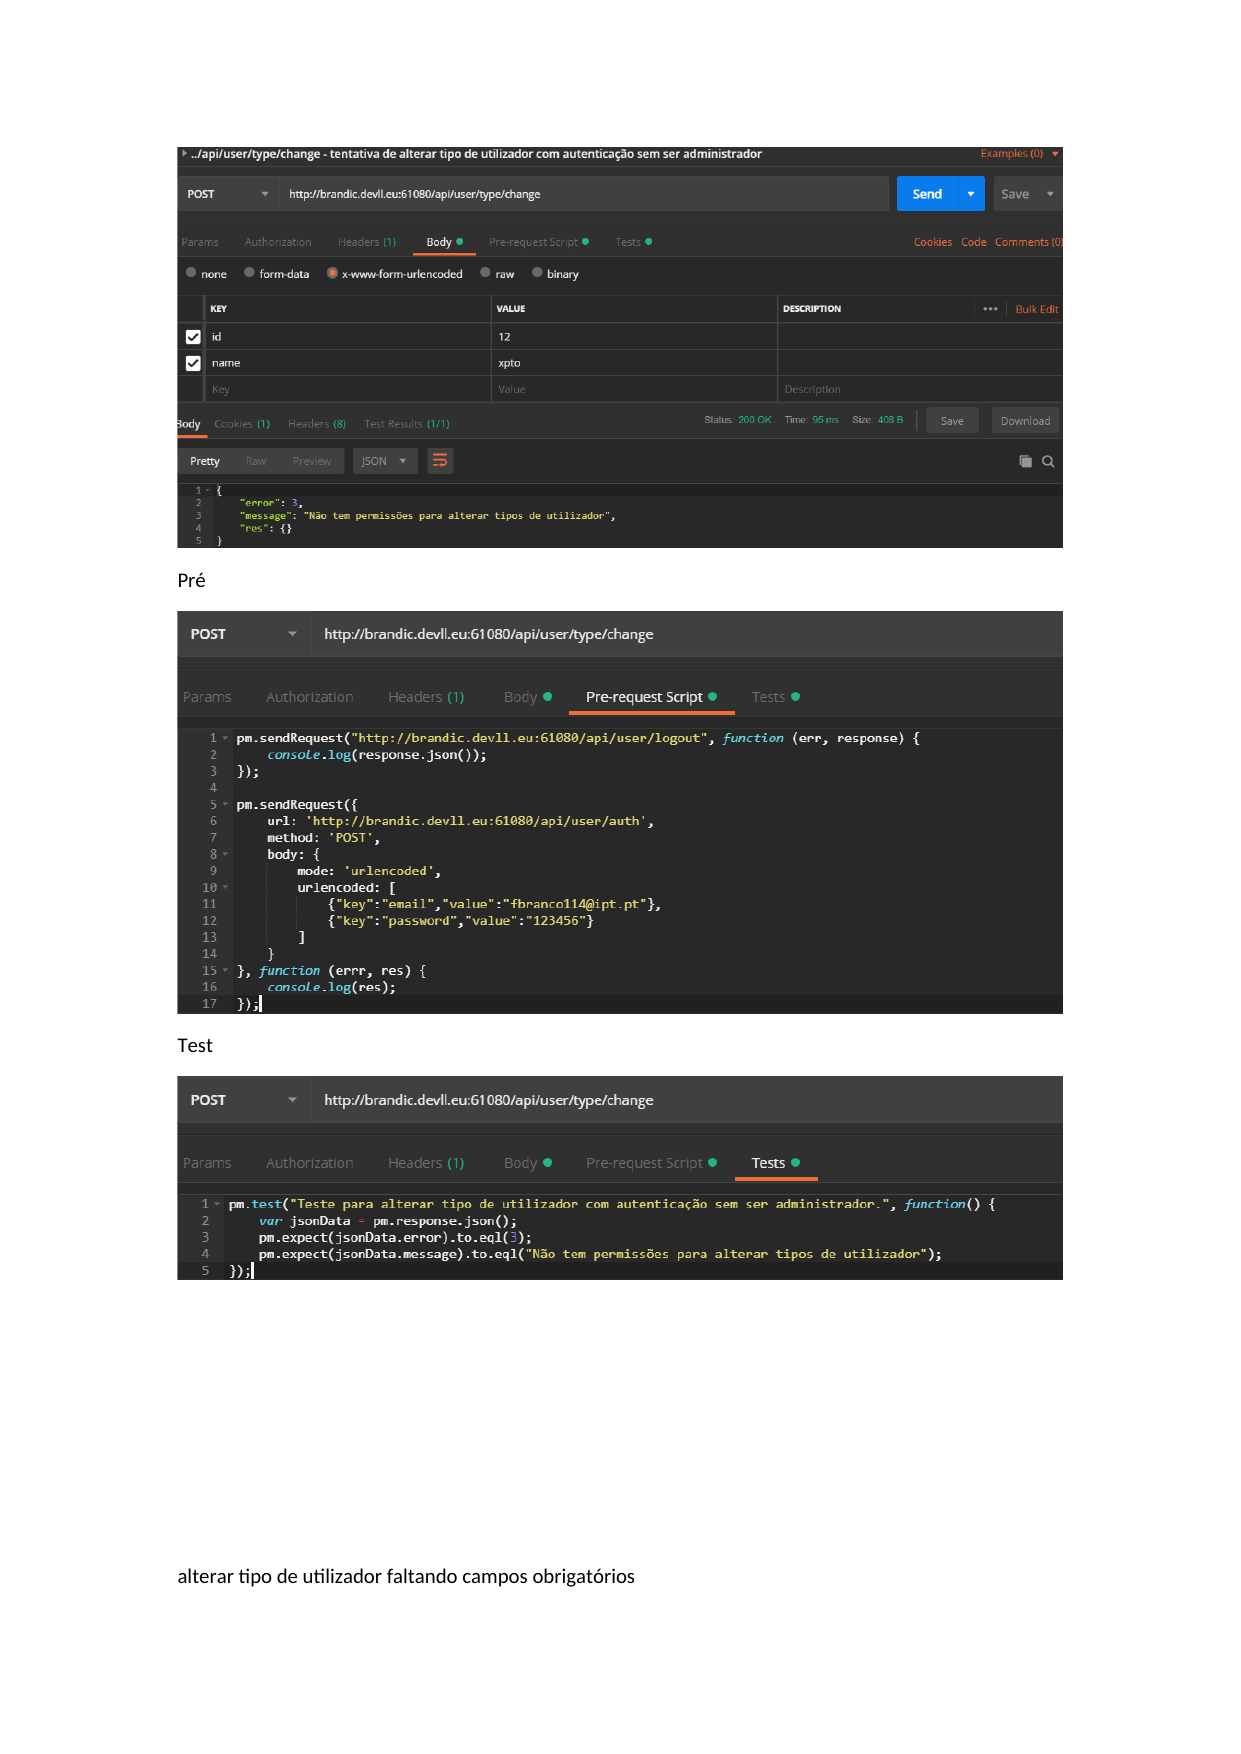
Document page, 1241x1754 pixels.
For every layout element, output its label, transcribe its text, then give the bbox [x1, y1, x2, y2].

picture [177, 147, 1063, 548]
picture [177, 611, 1063, 1014]
text Pré [177, 567, 1063, 592]
picture [177, 1076, 1063, 1280]
text Test [177, 1033, 1063, 1058]
text alterar tipo de utilizador faltando campos obrigatórios [177, 1563, 1063, 1589]
